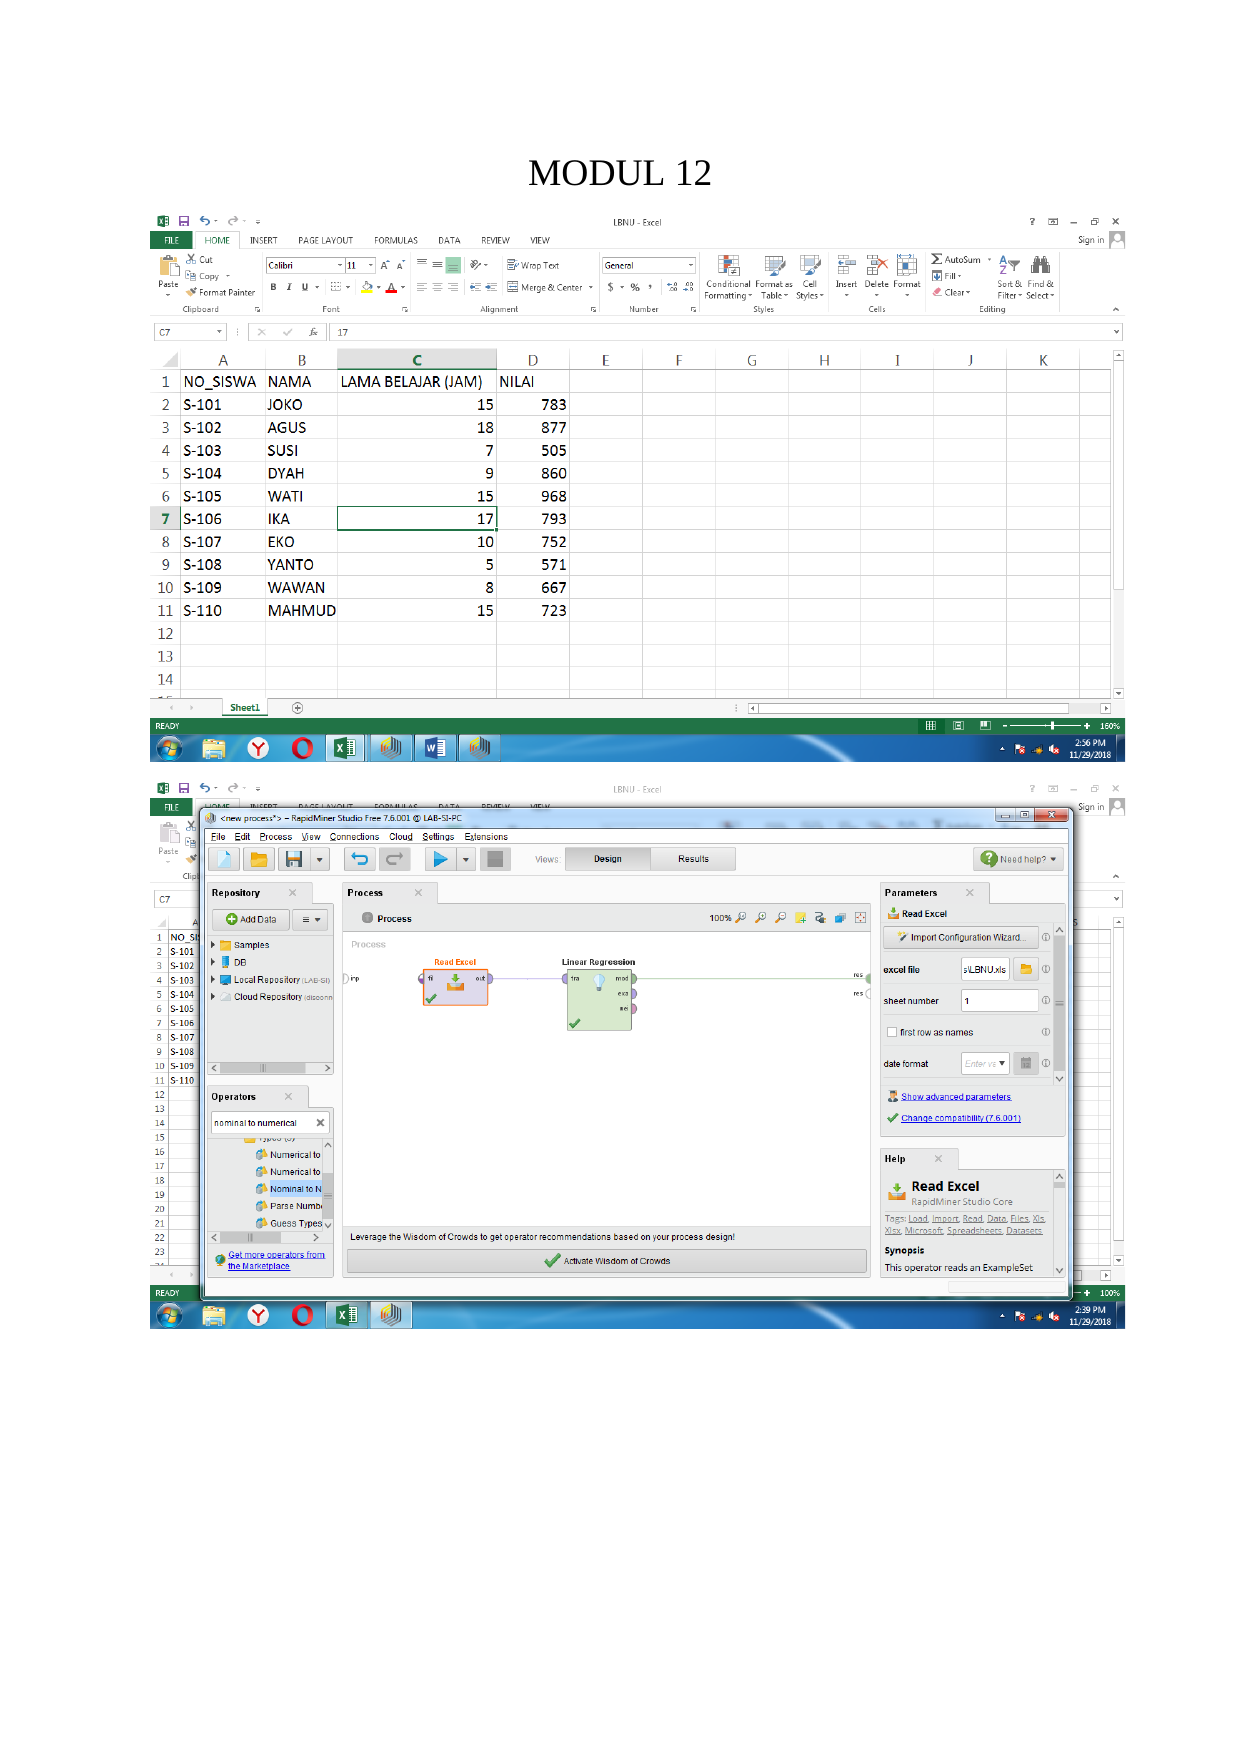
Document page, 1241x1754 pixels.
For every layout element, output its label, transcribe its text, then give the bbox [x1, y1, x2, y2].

text MODUL 12 [150, 150, 1090, 193]
picture [150, 780, 1125, 1329]
picture [150, 213, 1125, 762]
